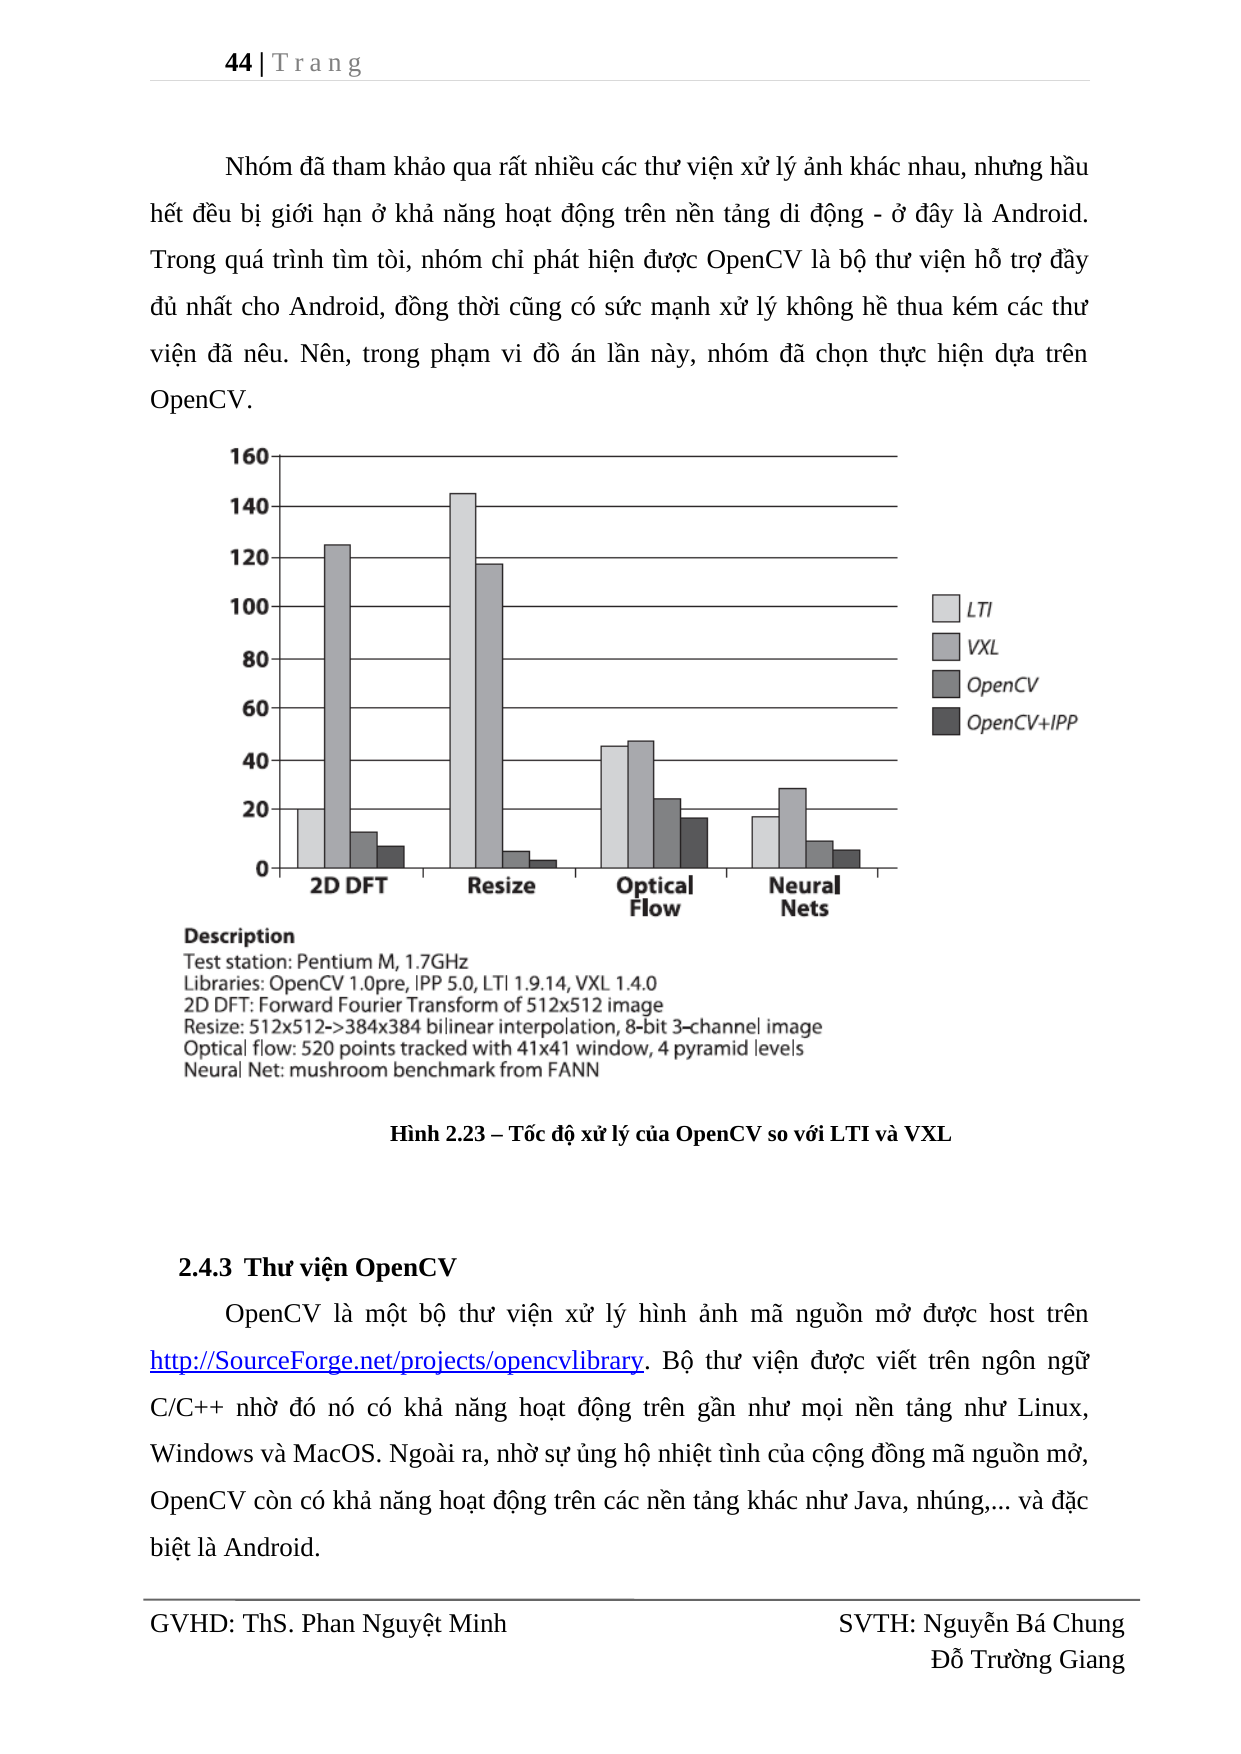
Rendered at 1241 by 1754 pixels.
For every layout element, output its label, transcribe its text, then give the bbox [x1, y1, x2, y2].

text OpenCV là một bộ thư viện xử lý hình ảnh mã nguồn mở được host trên http://SourceForge.net/projects/opencvlibrary. Bộ thư viện được viết trên ngôn ngữ C/C++ nhờ đó nó có khả năng hoạt động trên gần như mọi nền tảng như Linux, Windows và MacOS. Ngoài ra, nhờ sự ủng hộ nhiệt tình của cộng đồng mã nguồn mở, OpenCV còn có khả năng hoạt động trên các nền tảng khác như Java, nhúng,... và đặc biệt là Android. [150, 1298, 1090, 1562]
picture [150, 430, 1091, 1083]
text Nhóm đã tham khảo qua rất nhiều các thư viện xử lý ảnh khác nhau, nhưng hầu hết đều bị giới hạn ở khả năng hoạt động trên nền tảng di động - ở đây là Android. Trong quá trình tìm tòi, nhóm chỉ phát hiện được OpenCV là bộ thư viện hỗ trợ đầy đủ nhất cho Android, đồng thời cũng có sức mạnh xử lý không hề thua kém các thư viện đã nêu. Nên, trong phạm vi đồ án lần này, nhóm đã chọn thực hiện dựa trên OpenCV. [150, 150, 1090, 414]
subtitle Thư viện OpenCV [178, 1251, 1090, 1282]
